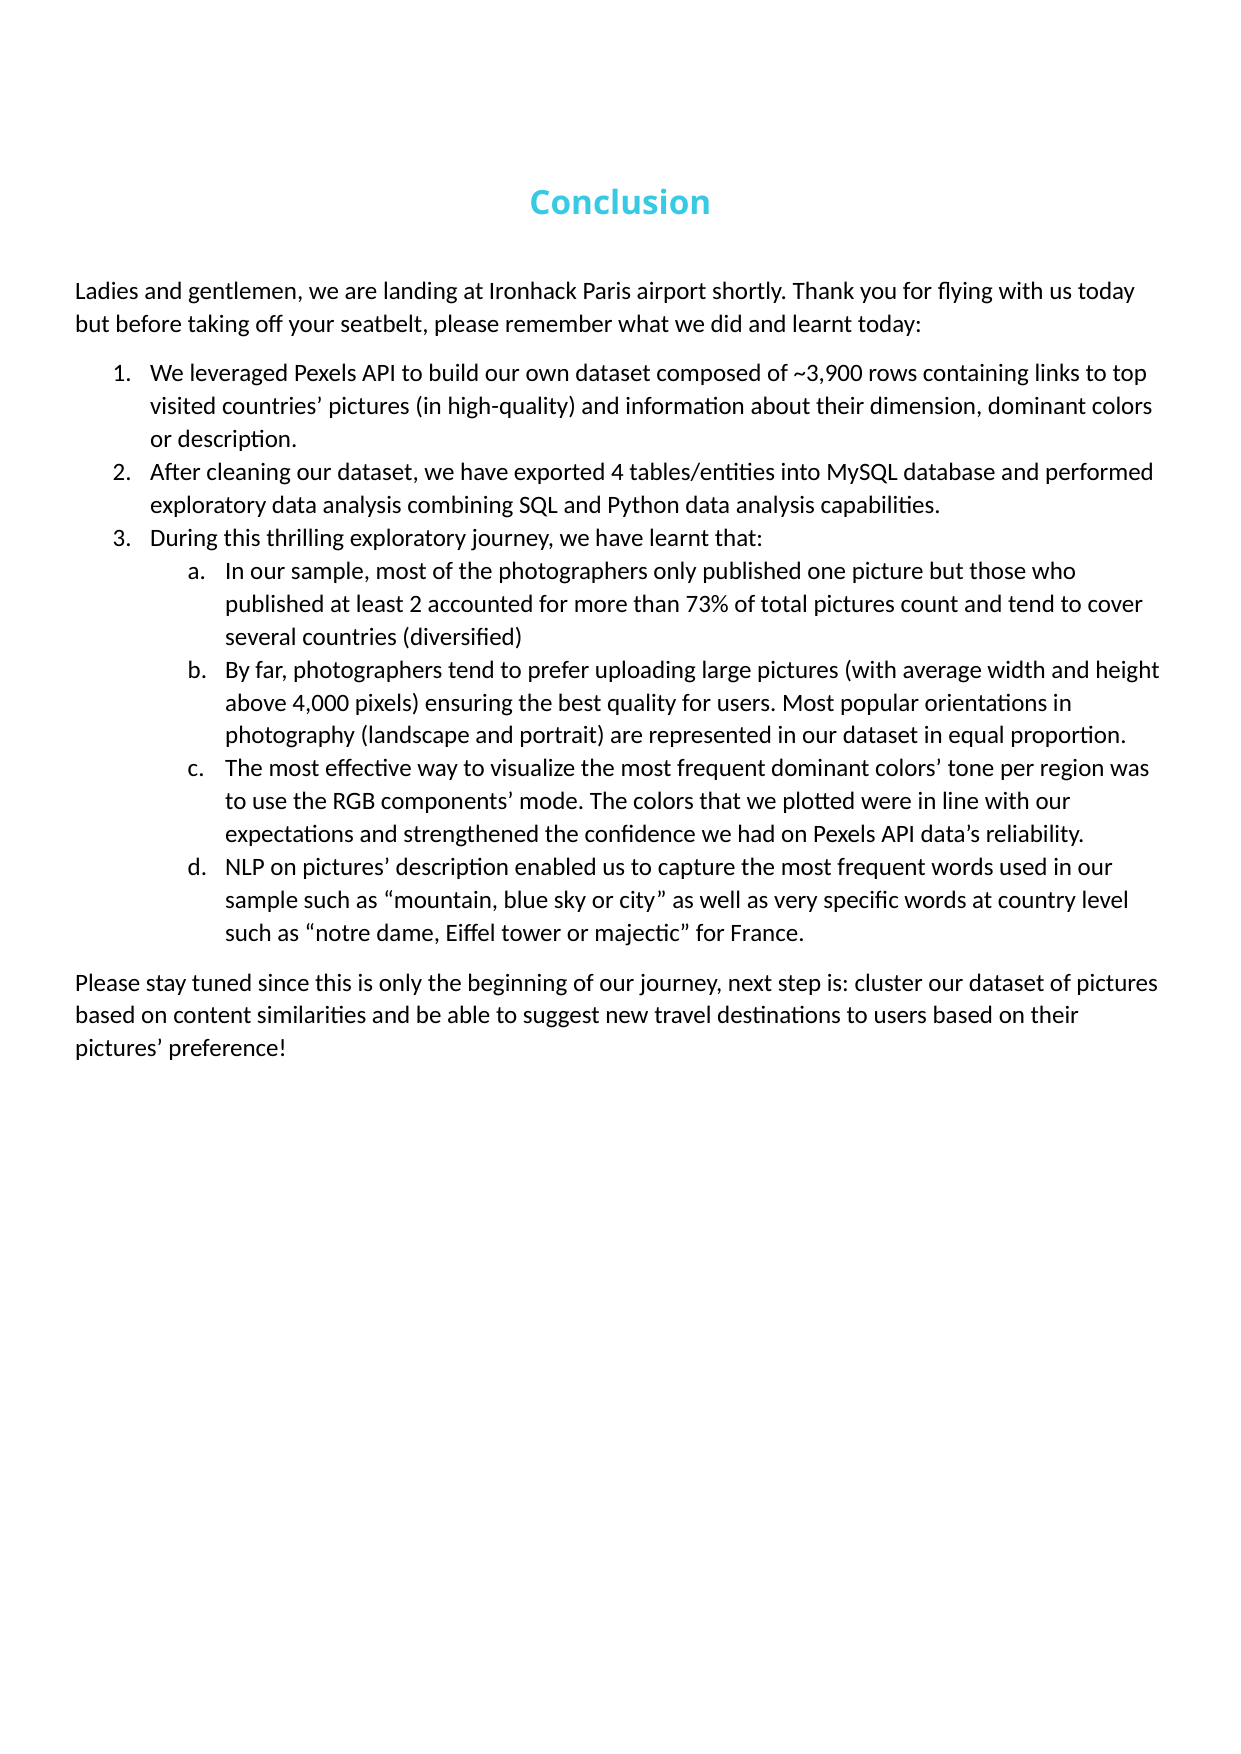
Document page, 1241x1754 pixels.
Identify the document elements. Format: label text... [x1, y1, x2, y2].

list During this thrilling exploratory journey, we have learnt that: [112, 522, 1165, 553]
list In our sample, most of the photographers only published one picture but those who published at least 2 accounted for more than 73% of total pictures count and tend to cover several countries (diversified) [187, 555, 1165, 651]
list The most effective way to visualize the most frequent dominant colors’ tone per region was to use the RGB components’ mode. The colors that we plotted were in line with our expectations and strengthened the confidence we had on Pexels API data’s reliability. [187, 752, 1165, 849]
text Ladies and gentlemen, we are landing at Ironhack Paris airport shortly. Thank you for flying with us today but before taking off your seatbelt, please remember what we did and learnt today: [75, 275, 1165, 338]
list By far, photographers tend to prefer uploading large pictures (with average width and height above 4,000 pixels) ensuring the best quality for users. Most popular orientations in photography (landscape and portrait) are represented in our dataset in equal proportion. [187, 654, 1165, 750]
subtitle Conclusion [75, 179, 1165, 224]
text Please stay tuned since this is only the beginning of our journey, next step is: cluster our dataset of pictures based on content similarities and be able to suggest new travel destinations to users based on their pictures’ preference! [75, 967, 1165, 1063]
list After cleaning our dataset, we have exported 4 tables/entities into MySQL database and performed exploratory data analysis combining SQL and Python data analysis capabilities. [112, 456, 1165, 520]
list NLP on pictures’ description enabled us to capture the most frequent words used in our sample such as “mountain, blue sky or city” as well as very specific words at country level such as “notre dame, Eiffel tower or majectic” for France. [187, 851, 1165, 948]
list We leveraged Pexels API to build our own dataset composed of ~3,900 rows containing links to top visited countries’ pictures (in high-quality) and information about their dimension, dominant colors or description. [112, 357, 1165, 454]
